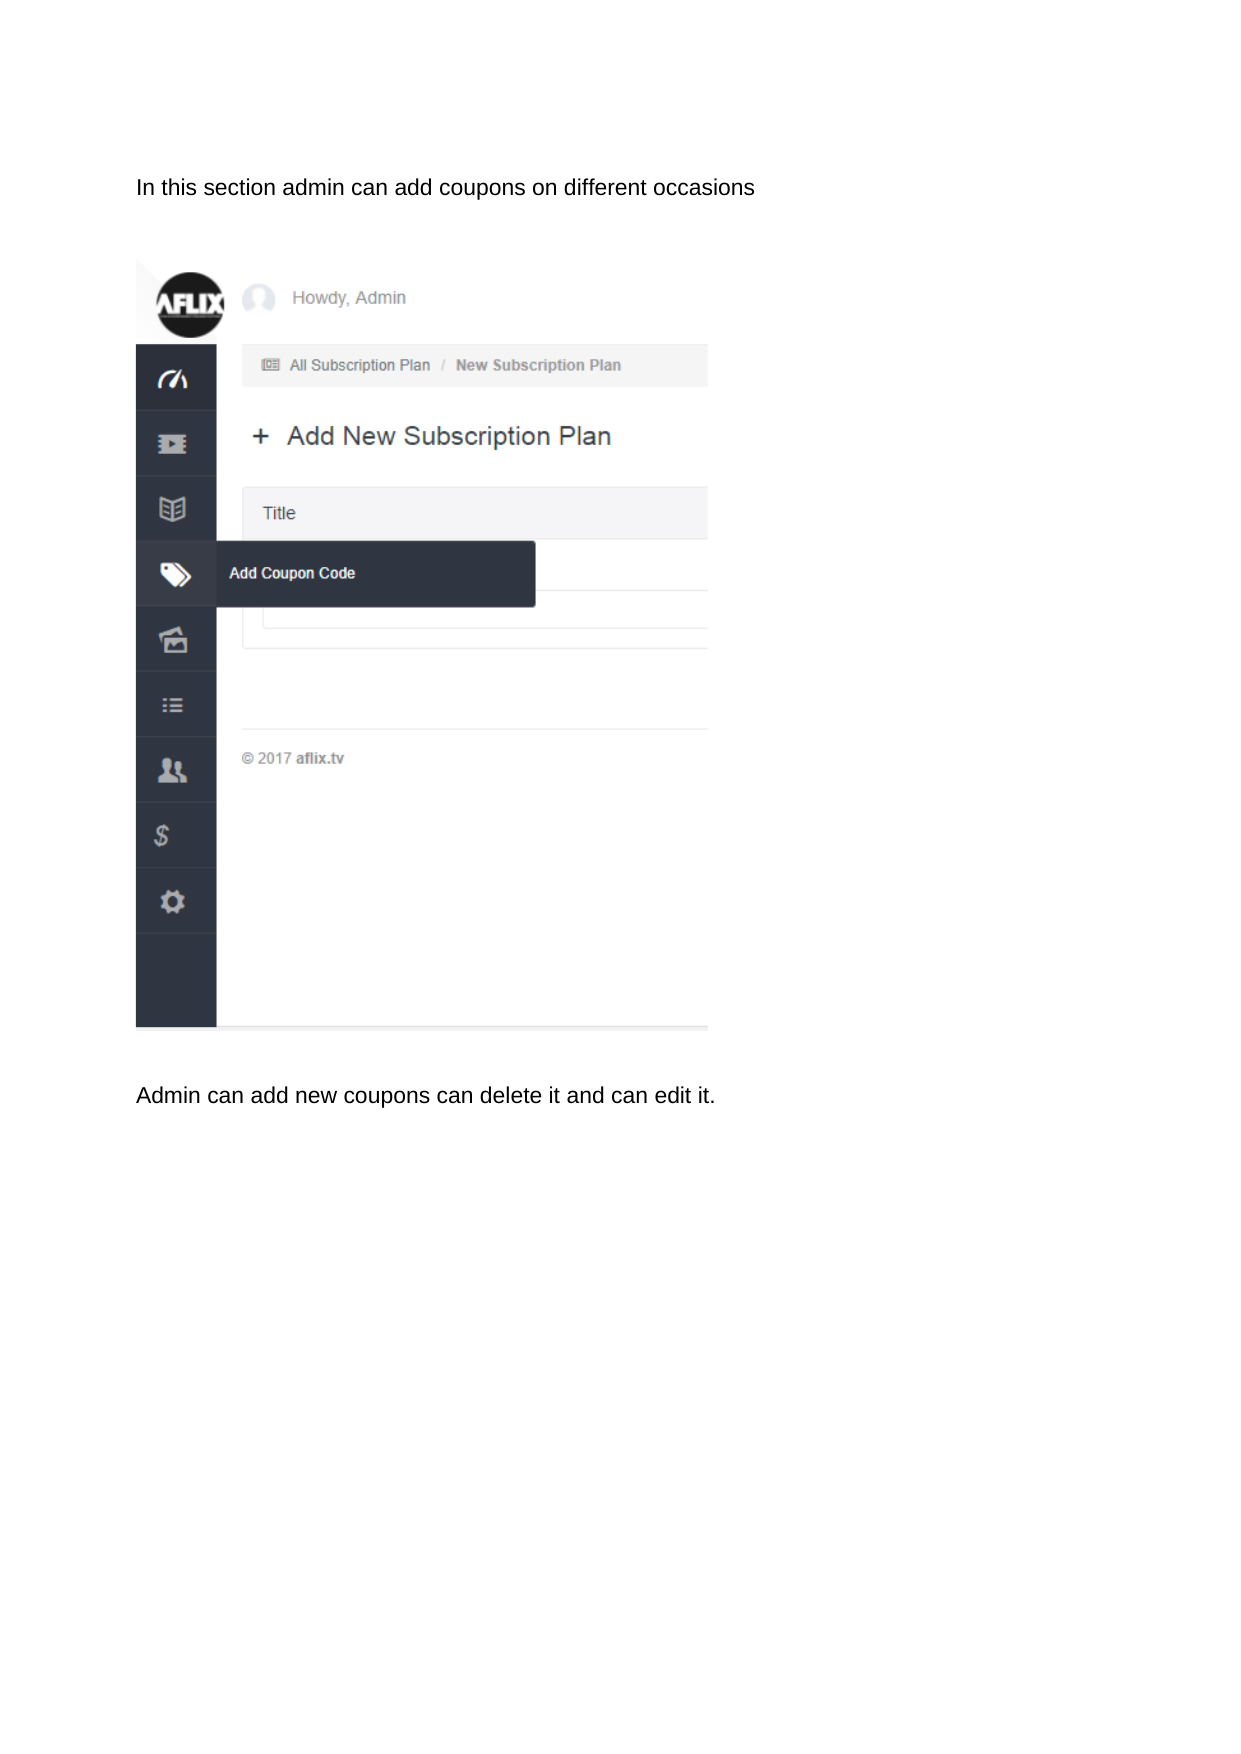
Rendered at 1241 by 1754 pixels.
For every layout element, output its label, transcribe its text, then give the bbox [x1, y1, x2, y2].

text In this section admin can add coupons on different occasions [136, 174, 1122, 200]
picture [135, 251, 708, 1031]
text Admin can add new coupons can delete it and can edit it. [136, 1082, 1122, 1108]
